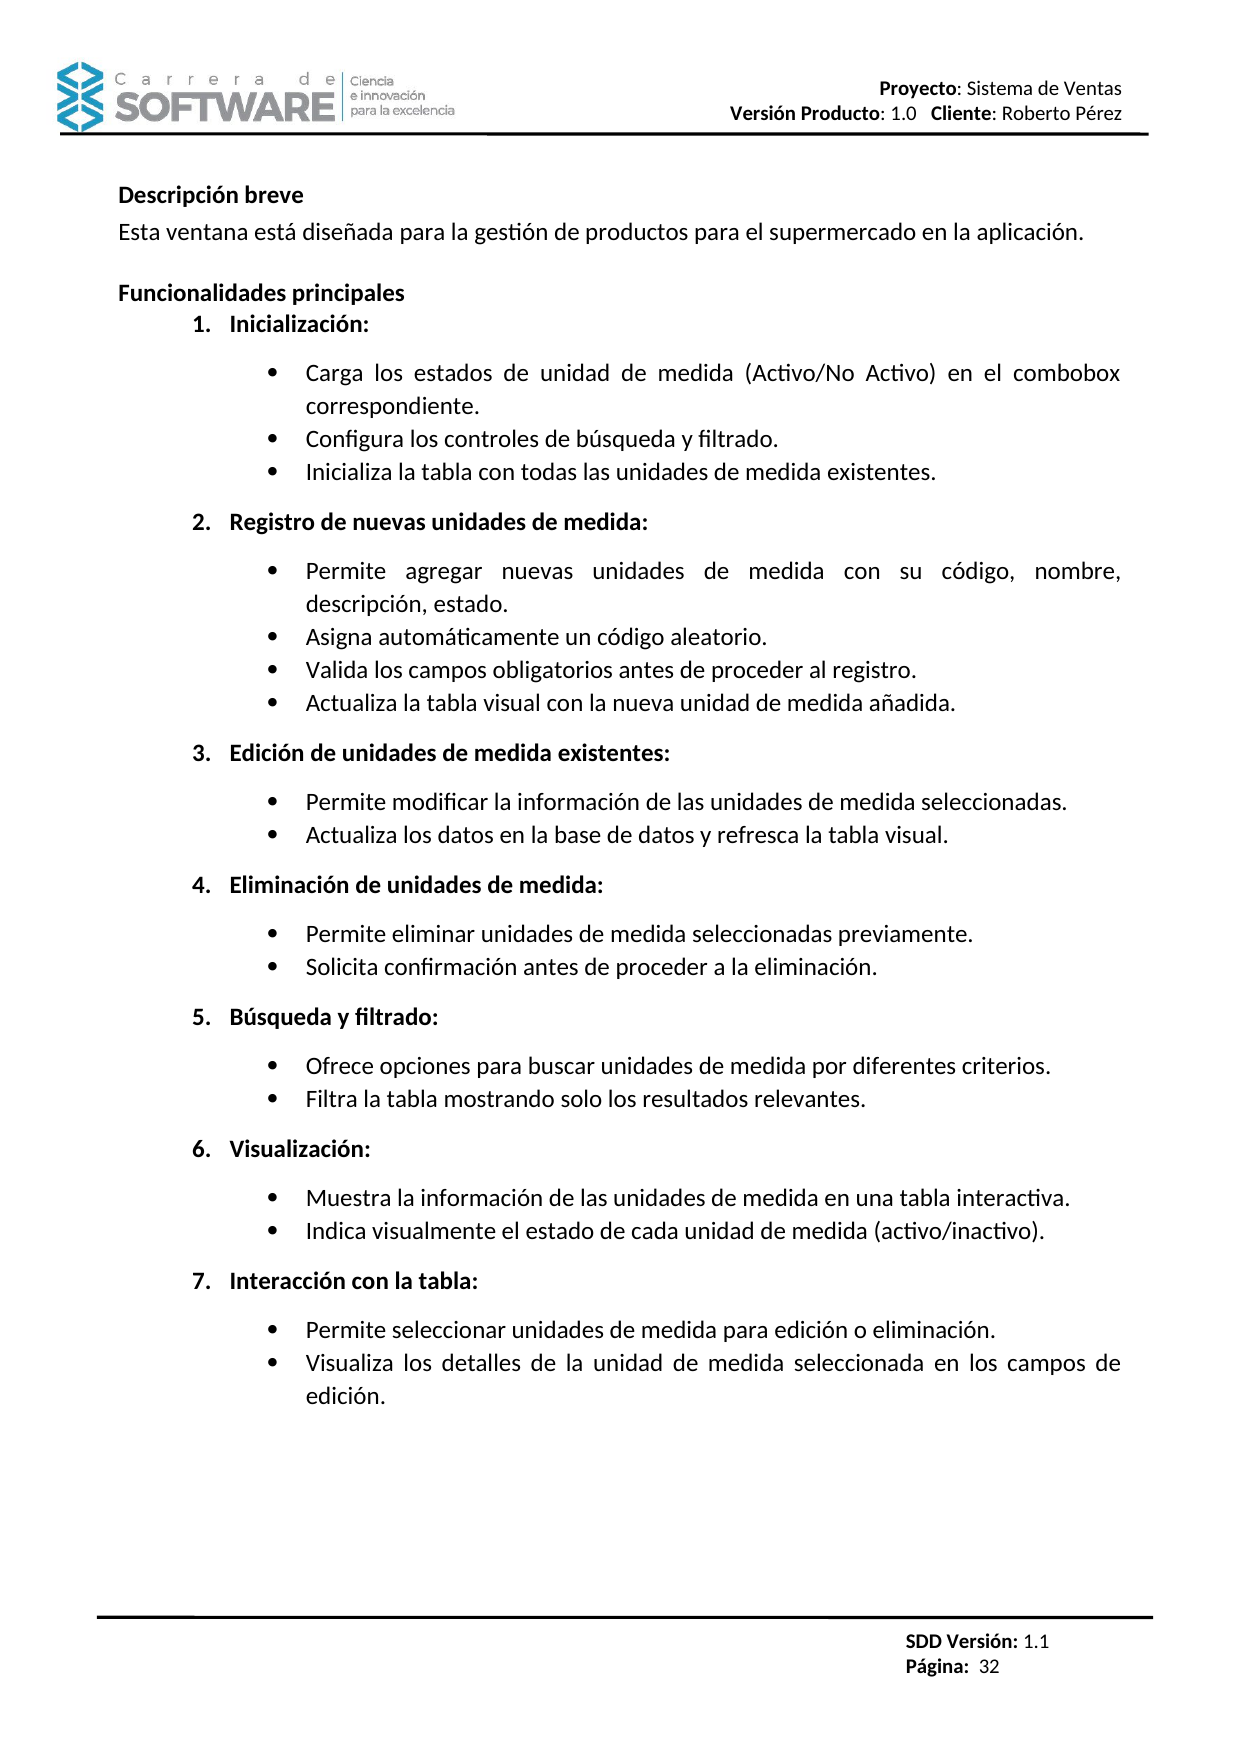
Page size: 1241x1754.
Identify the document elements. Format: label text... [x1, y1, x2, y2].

text Esta ventana está diseñada para la gestión de productos para el supermercado en la aplicación. [118, 216, 1122, 247]
list Asigna automáticamente un código aleatorio. [268, 621, 1122, 652]
list Permite seleccionar unidades de medida para edición o eliminación. [268, 1314, 1122, 1345]
list Valida los campos obligatorios antes de proceder al registro. [268, 654, 1122, 685]
list Inicialización: [192, 308, 1122, 338]
list Ofrece opciones para buscar unidades de medida por diferentes criterios. [268, 1050, 1122, 1081]
list Configura los controles de búsqueda y filtrado. [268, 423, 1122, 454]
list Registro de nuevas unidades de medida: [192, 506, 1122, 536]
list Permite modificar la información de las unidades de medida seleccionadas. [268, 786, 1122, 817]
picture [46, 46, 461, 154]
list Inicializa la tabla con todas las unidades de medida existentes. [268, 456, 1122, 487]
list Filtra la tabla mostrando solo los resultados relevantes. [268, 1083, 1122, 1114]
list Solicita confirmación antes de proceder a la eliminación. [268, 951, 1122, 982]
subtitle Descripción breve [118, 179, 1122, 210]
list Búsqueda y filtrado: [192, 1001, 1122, 1031]
list Muestra la información de las unidades de medida en una tabla interactiva. [268, 1182, 1122, 1213]
list Carga los estados de unidad de medida (Activo/No Activo) en el combobox correspondiente. [268, 357, 1122, 421]
list Visualización: [192, 1133, 1122, 1163]
list Indica visualmente el estado de cada unidad de medida (activo/inactivo). [268, 1215, 1122, 1246]
list Permite eliminar unidades de medida seleccionadas previamente. [268, 918, 1122, 949]
list Edición de unidades de medida existentes: [192, 737, 1122, 767]
list Visualiza los detalles de la unidad de medida seleccionada en los campos de edición. [268, 1347, 1122, 1411]
list Actualiza los datos en la base de datos y refresca la tabla visual. [268, 819, 1122, 850]
text Funcionalidades principales [118, 277, 1122, 308]
list Interacción con la tabla: [192, 1265, 1122, 1296]
list Actualiza la tabla visual con la nueva unidad de medida añadida. [268, 687, 1122, 718]
list Eliminación de unidades de medida: [192, 869, 1122, 899]
list Permite agregar nuevas unidades de medida con su código, nombre, descripción, estado. [268, 555, 1122, 619]
